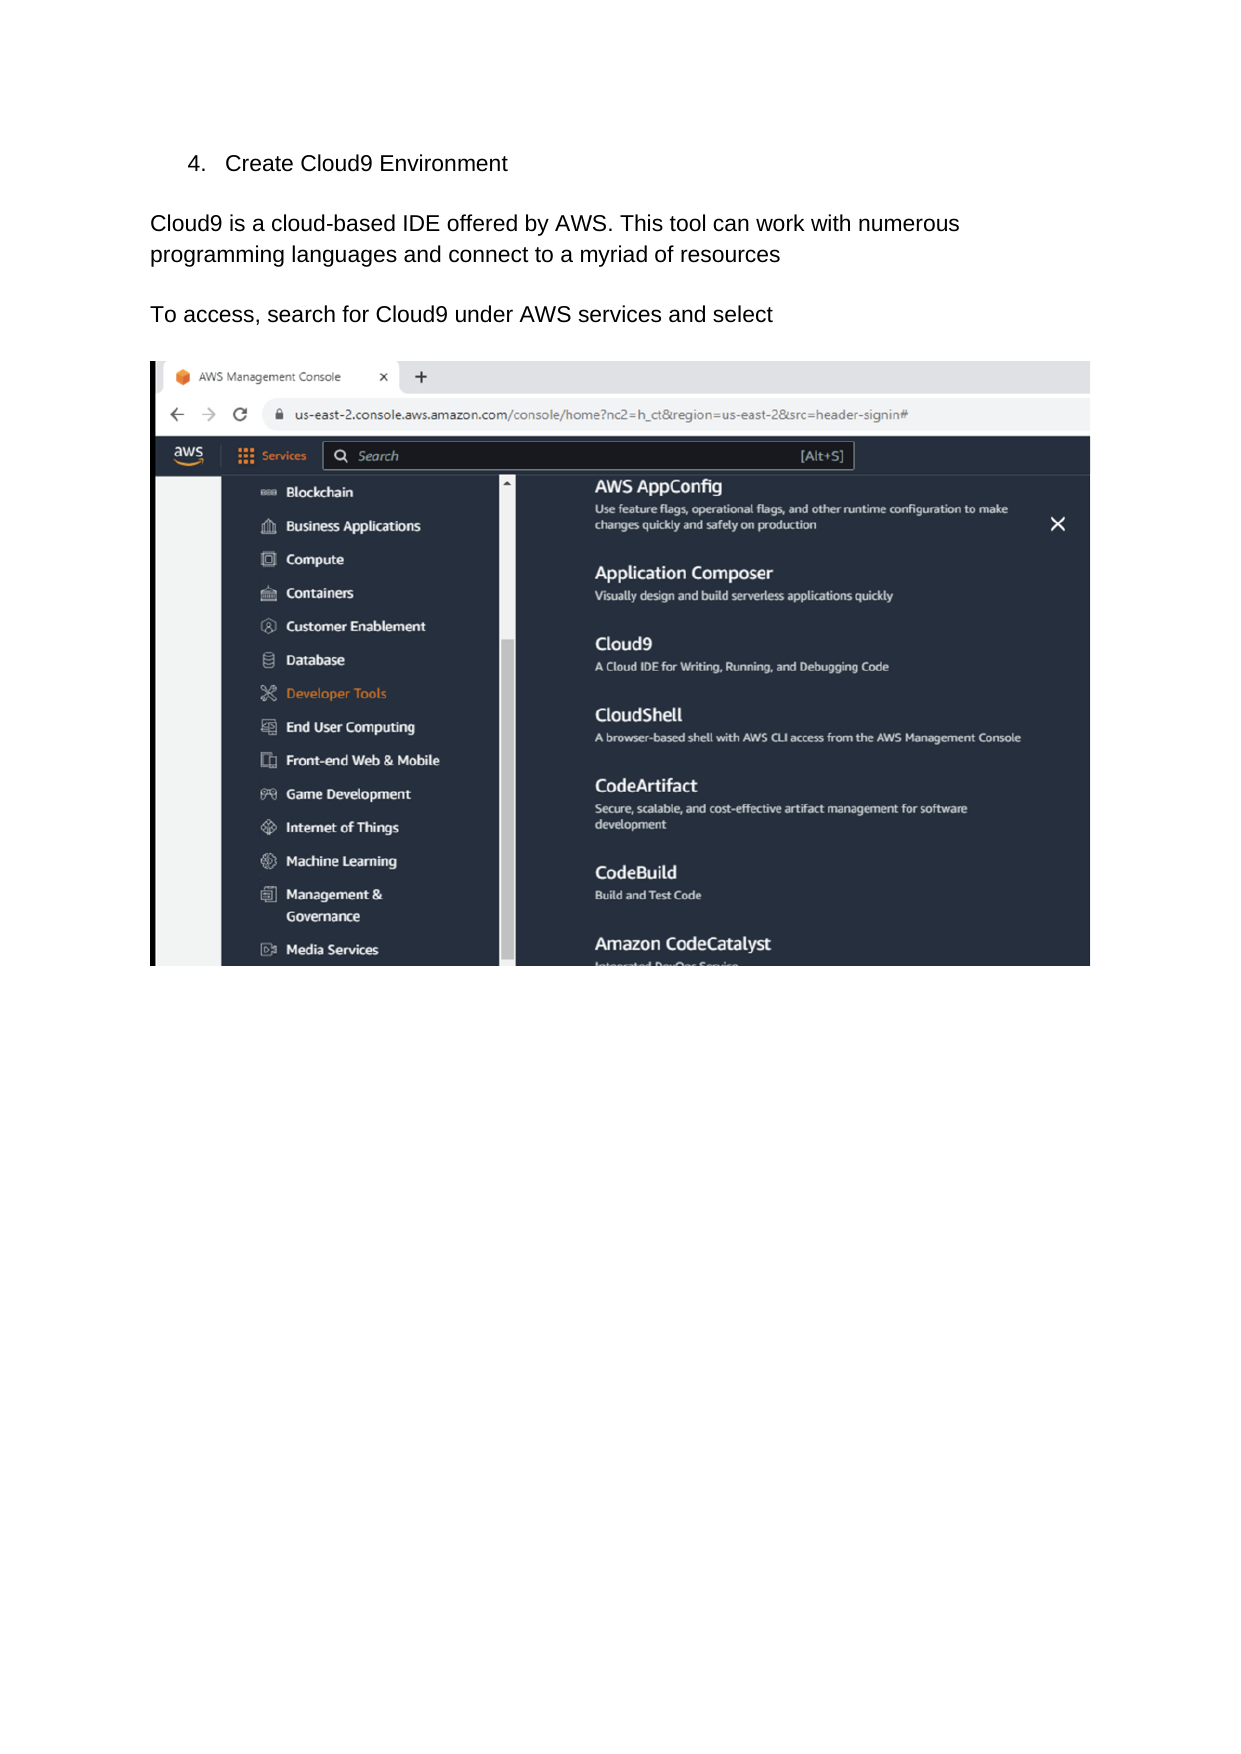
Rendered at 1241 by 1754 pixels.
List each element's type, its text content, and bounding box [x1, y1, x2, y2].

list Create Cloud9 Environment [187, 150, 1090, 176]
picture [150, 361, 1091, 966]
text Cloud9 is a cloud-based IDE offered by AWS. This tool can work with numerous programming languages and connect to a myriad of resources [150, 210, 1090, 267]
text To access, search for Cloud9 under AWS services and select [150, 301, 1090, 327]
